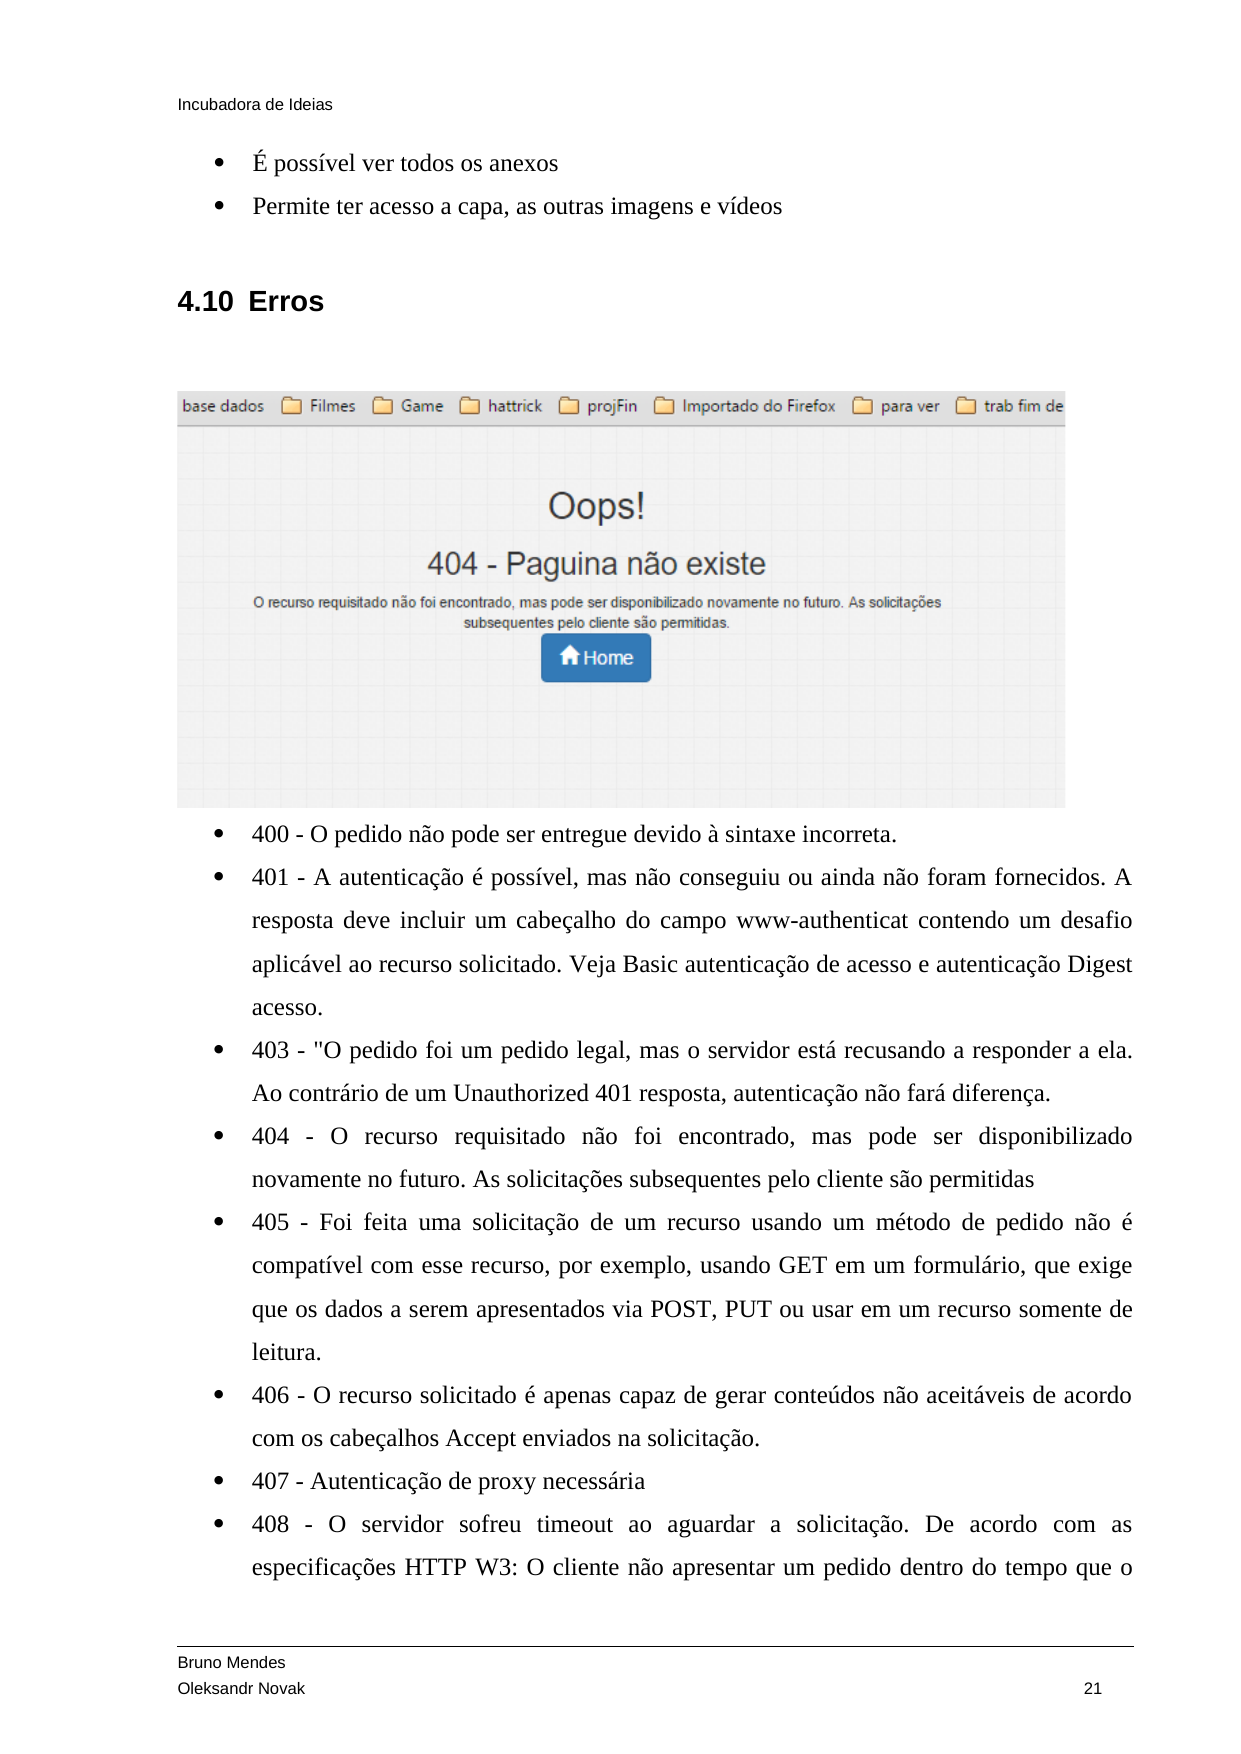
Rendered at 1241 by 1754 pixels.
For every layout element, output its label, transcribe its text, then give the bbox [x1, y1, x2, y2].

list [214, 1509, 1134, 1581]
list 405 - Foi feita uma solicitação de um recurso usando um método de pedido não é compatível com esse recurso, por exemplo, usando GET em um formulário, que exige que os dados a serem apresentados via POST, PUT ou usar em um recurso somente de leitura. [214, 1207, 1134, 1366]
list 406 - O recurso solicitado é apenas capaz de gerar conteúdos não aceitáveis de acordo com os cabeçalhos Accept enviados na solicitação. [214, 1380, 1134, 1452]
list É possível ver todos os anexos [215, 148, 1134, 176]
list 407 - Autenticação de proxy necessária [214, 1466, 1134, 1495]
list 401 - A autenticação é possível, mas não conseguiu ou ainda não foram fornecidos. A resposta deve incluir um cabeçalho do campo www-authenticat contendo um desafio aplicável ao recurso solicitado. Veja Basic autenticação de acesso e autenticação Digest acesso. [214, 862, 1134, 1021]
picture [177, 391, 1066, 808]
list 404 - O recurso requisitado não foi encontrado, mas pode ser disponibilizado novamente no futuro. As solicitações subsequentes pelo cliente são permitidas [214, 1121, 1134, 1193]
list Permite ter acesso a capa, as outras imagens e vídeos [215, 191, 1134, 219]
list 400 - O pedido não pode ser entregue devido à sintaxe incorreta. [214, 819, 1134, 848]
list 403 - "O pedido foi um pedido legal, mas o servidor está recusando a responder a ela. Ao contrário de um Unauthorized 401 resposta, autenticação não fará diferença. [214, 1035, 1134, 1107]
subtitle Erros [177, 284, 1134, 317]
